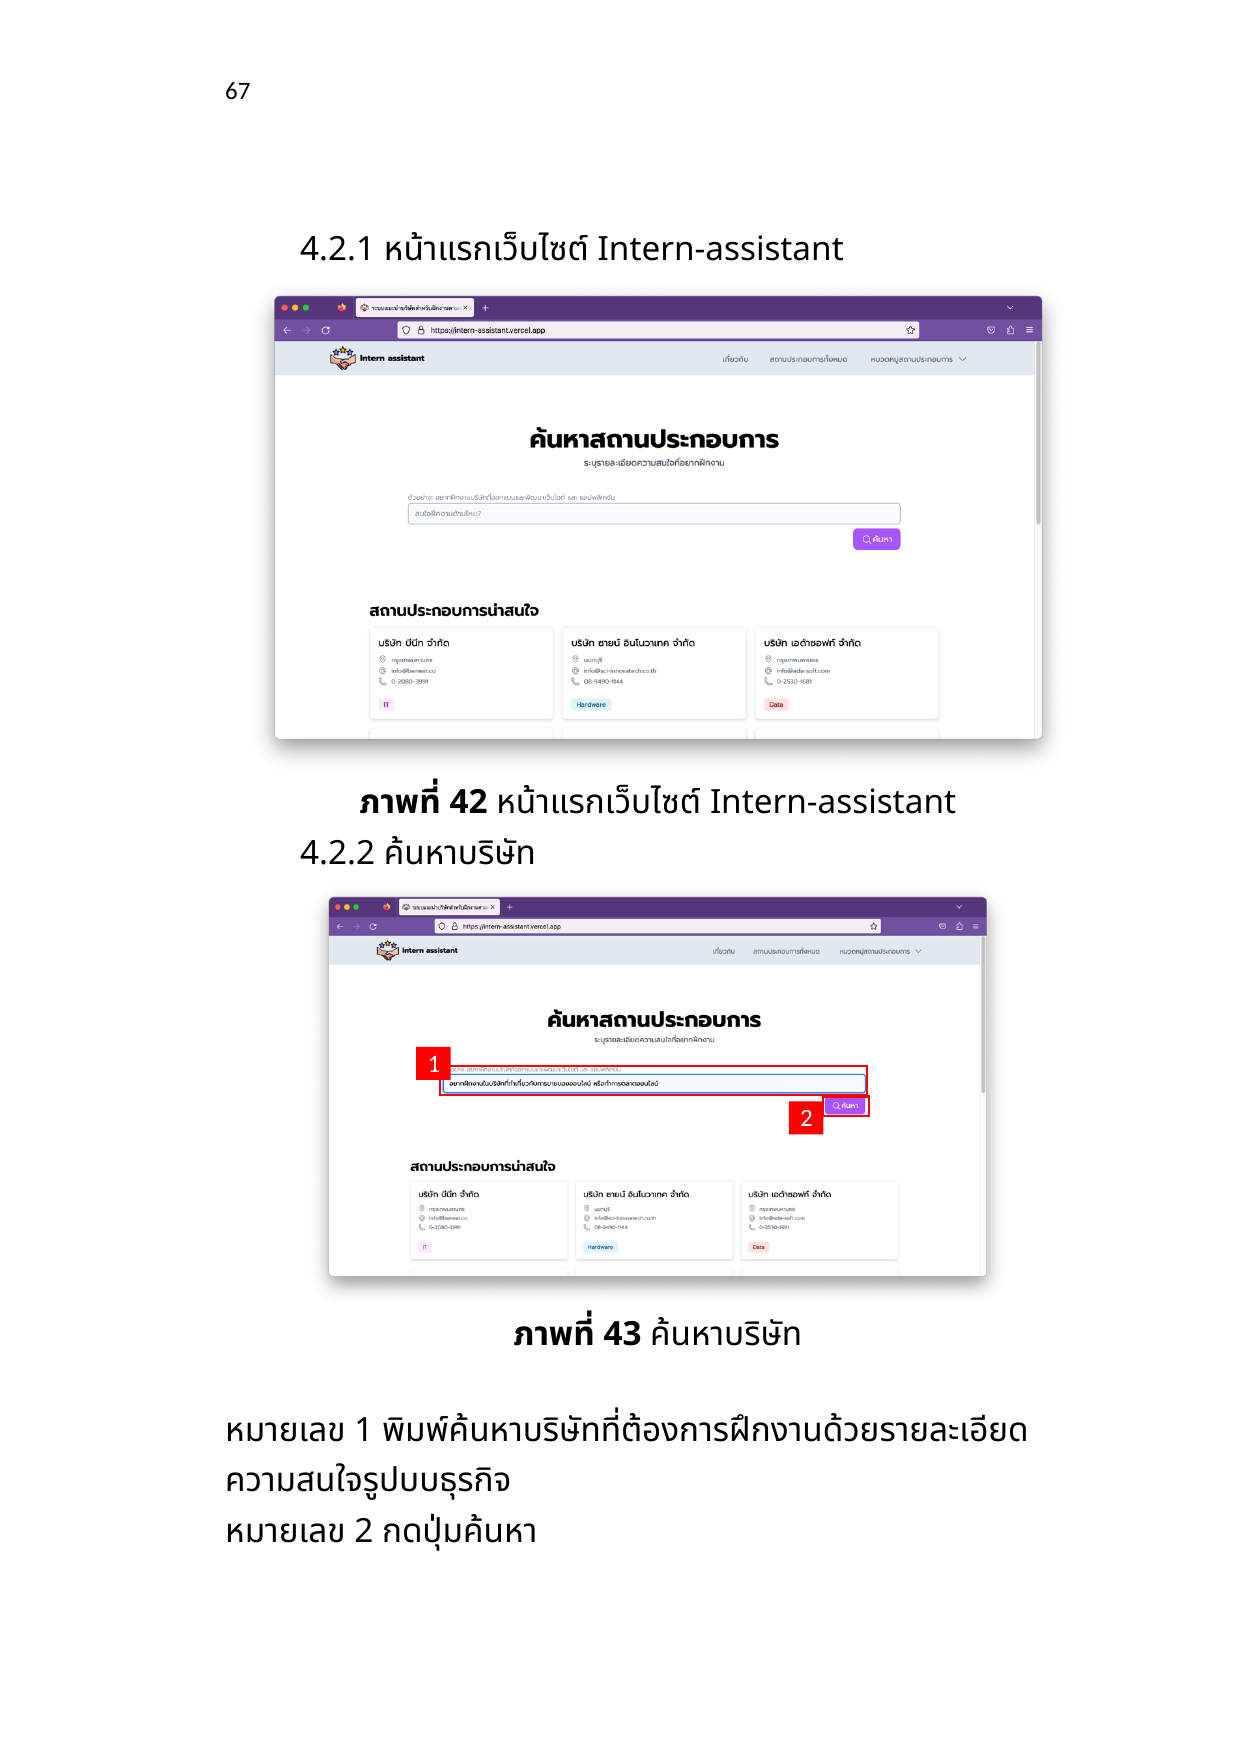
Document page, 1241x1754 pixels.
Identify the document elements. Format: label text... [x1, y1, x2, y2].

picture [303, 879, 1012, 1310]
text 4.2.1 หน้าแรกเว็บไซต์ Intern-assistant [225, 225, 1090, 276]
picture [244, 275, 1072, 778]
text หมายเลข 1 พิมพ์ค้นหาบริษัทที่ต้องการฝึกงานด้วยรายละเอียดความสนใจรูปบบธุรกิจ [225, 1406, 1090, 1507]
text ภาพที่ 43 ค้นหาบริษัท [225, 1310, 1090, 1360]
text หมายเลข 2 กดปุ่มค้นหา [225, 1507, 1090, 1557]
text ภาพที่ 42 หน้าแรกเว็บไซต์ Intern-assistant [225, 778, 1090, 828]
text 4.2.2 ค้นหาบริษัท [225, 828, 1090, 879]
